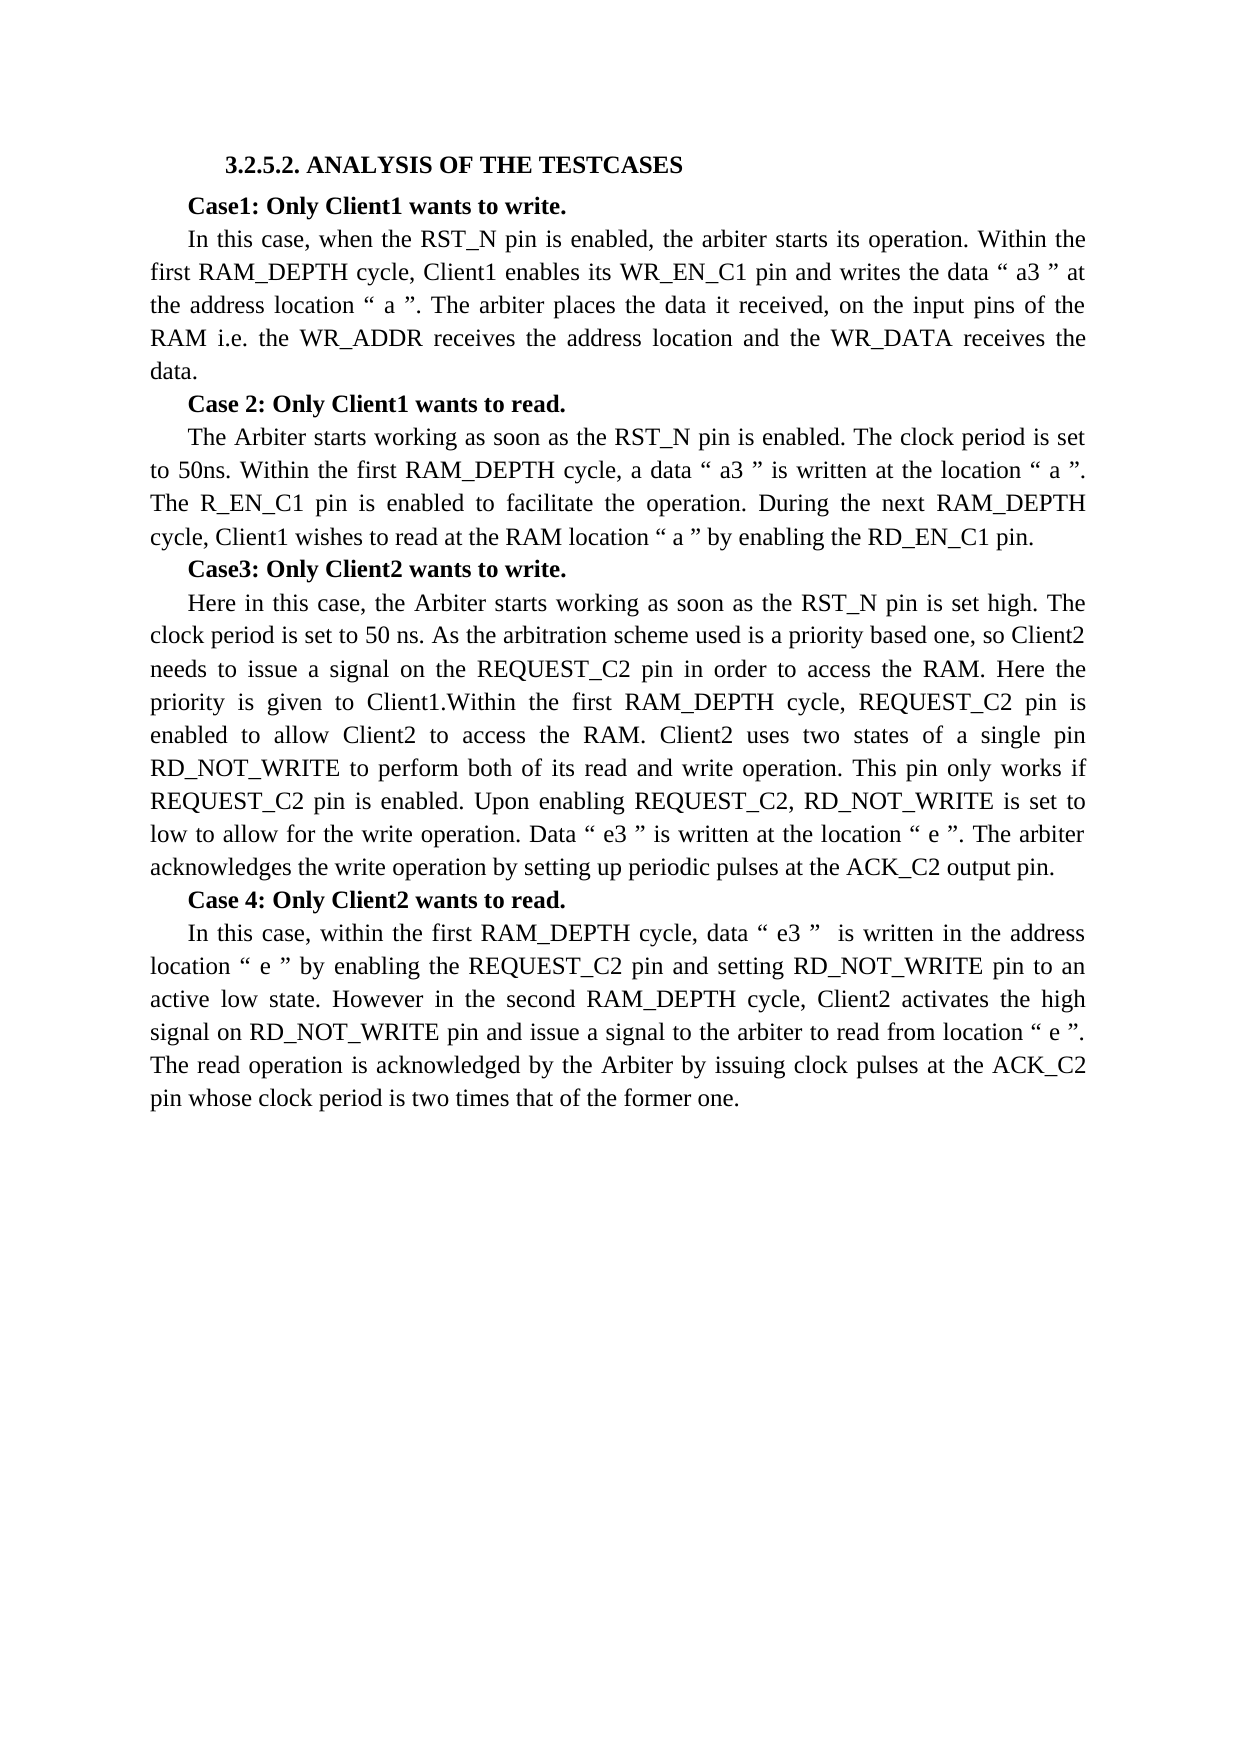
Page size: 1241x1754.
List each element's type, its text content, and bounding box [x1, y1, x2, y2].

text Case3: Only Client2 wants to write. [150, 554, 1087, 583]
subtitle 3.2.5.2. ANALYSIS OF THE TESTCASES [150, 150, 1090, 179]
text Case 4: Only Client2 wants to read. [150, 885, 1087, 913]
text Case 2: Only Client1 wants to read. [150, 389, 1087, 418]
text In this case, within the first RAM_DEPTH cycle, data “ e3 ” is written in the address location “ e ” by enabling the REQUEST_C2 pin and setting RD_NOT_WRITE pin to an active low state. However in the second RAM_DEPTH cycle, Client2 activates the high signal on RD_NOT_WRITE pin and issue a signal to the arbiter to read from location “ e ”. The read operation is acknowledged by the Arbiter by issuing clock pulses at the ACK_C2 pin whose clock period is two times that of the former one. [150, 918, 1087, 1112]
text Here in this case, the Arbiter starts working as soon as the RST_N pin is set high. The clock period is set to 50 ns. As the arbitration scheme used is a priority based one, so Client2 needs to issue a signal on the REQUEST_C2 pin in order to access the RAM. Here the priority is given to Client1.Within the first RAM_DEPTH cycle, REQUEST_C2 pin is enabled to allow Client2 to access the RAM. Client2 uses two states of a single pin RD_NOT_WRITE to perform both of its read and write operation. This pin only works if REQUEST_C2 pin is enabled. Upon enabling REQUEST_C2, RD_NOT_WRITE is set to low to allow for the write operation. Data “ e3 ” is written at the location “ e ”. The arbiter acknowledges the write operation by setting up periodic pulses at the ACK_C2 output pin. [150, 588, 1087, 881]
text Case1: Only Client1 wants to write. [150, 191, 1087, 220]
text The Arbiter starts working as soon as the RST_N pin is enabled. The clock period is set to 50ns. Within the first RAM_DEPTH cycle, a data “ a3 ” is written at the location “ a ”. The R_EN_C1 pin is enabled to facilitate the operation. During the next RAM_DEPTH cycle, Client1 wishes to read at the RAM location “ a ” by enabling the RD_EN_C1 pin. [150, 422, 1087, 550]
text In this case, when the RST_N pin is enabled, the arbiter starts its operation. Within the first RAM_DEPTH cycle, Client1 enables its WR_EN_C1 pin and writes the data “ a3 ” at the address location “ a ”. The arbiter places the data it received, on the input pins of the RAM i.e. the WR_ADDR receives the address location and the WR_DATA receives the data. [150, 224, 1087, 385]
